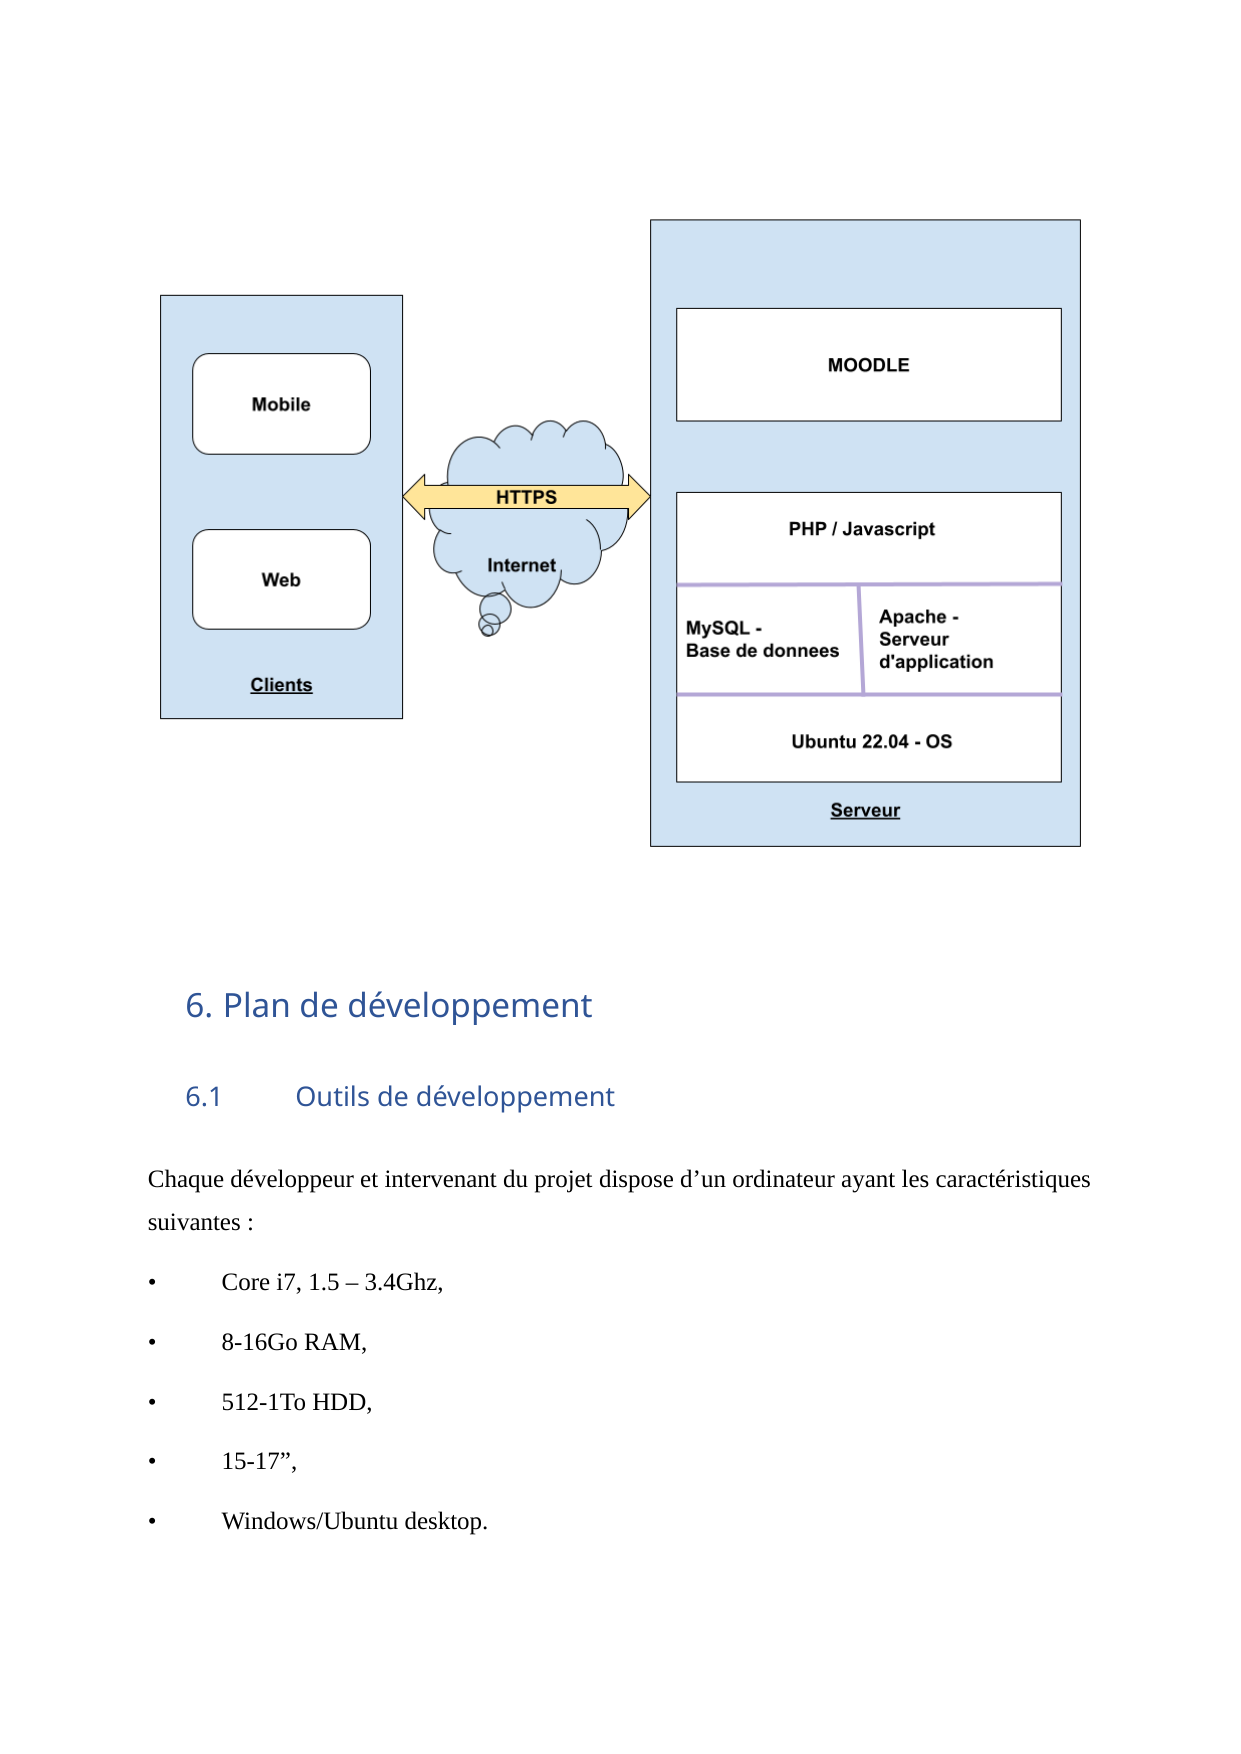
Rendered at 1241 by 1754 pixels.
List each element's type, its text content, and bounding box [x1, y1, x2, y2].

text • 15-17”, [148, 1446, 1093, 1475]
text • Core i7, 1.5 – 3.4Ghz, [148, 1267, 1093, 1296]
text • 8-16Go RAM, [148, 1327, 1093, 1356]
text Chaque développeur et intervenant du projet dispose d’un ordinateur ayant les caractéristiques suivantes : [148, 1164, 1093, 1236]
subtitle Outils de développement [185, 1077, 1093, 1114]
picture [138, 147, 1102, 871]
text • Windows/Ubuntu desktop. [148, 1506, 1093, 1535]
text • 512-1To HDD, [148, 1387, 1093, 1415]
subtitle Plan de développement [185, 982, 1093, 1027]
